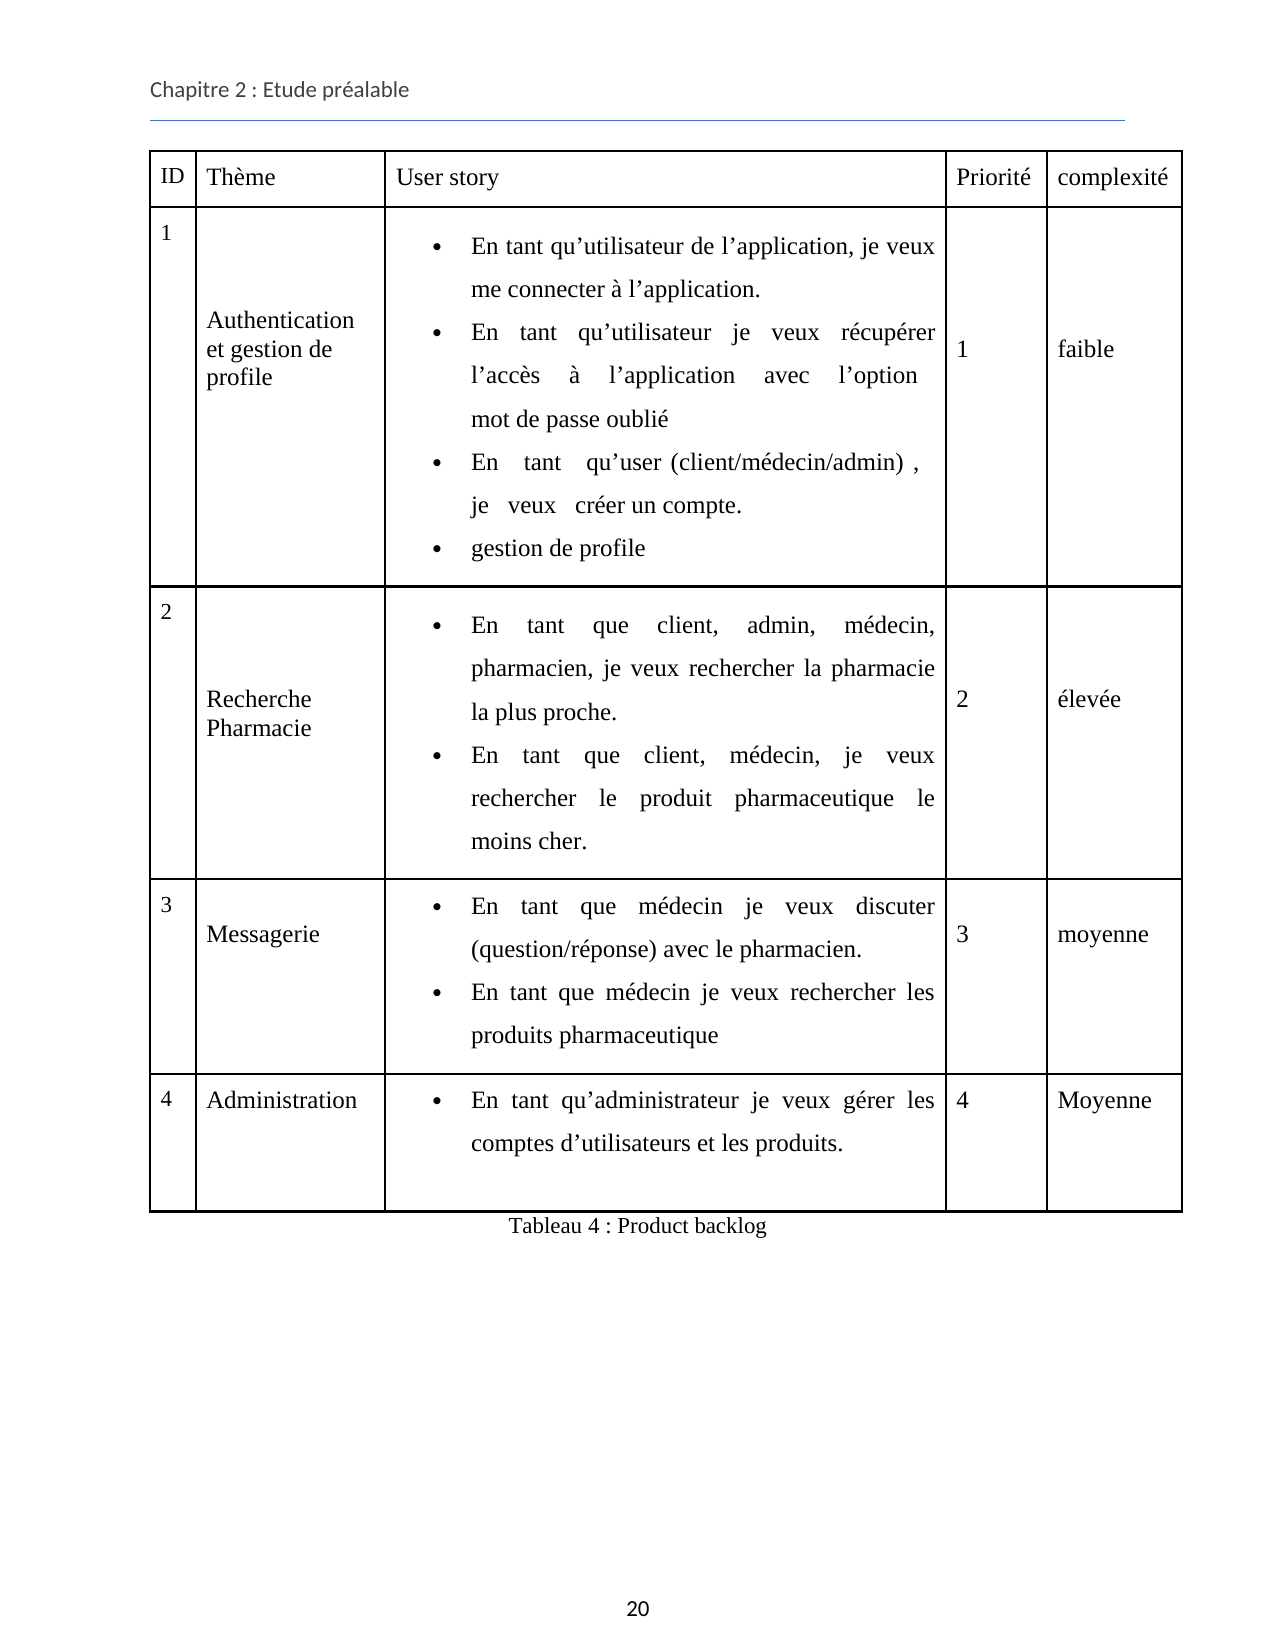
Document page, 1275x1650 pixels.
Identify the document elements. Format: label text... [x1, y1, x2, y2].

table_cell En tant qu’utilisateur de l’application, je veux me connecter à l’application. En tant qu’utilisateur je veux récupérer l’accès à l’application avec l’option mot de passe oublié En tant qu’user (client/médecin/admin) , je veux créer un compte. gestion de profile [386, 208, 945, 585]
table_cell Moyenne [1048, 1075, 1181, 1210]
table_cell 3 [947, 880, 1046, 1072]
table_cell faible [1048, 208, 1181, 585]
table_header ID [151, 152, 195, 206]
table_header User story [386, 152, 945, 206]
table_cell 3 [151, 880, 195, 1072]
table_cell 1 [151, 208, 195, 585]
table_cell En tant que client, admin, médecin, pharmacien, je veux rechercher la pharmacie la plus proche. En tant que client, médecin, je veux rechercher le produit pharmaceutique le moins cher. [386, 588, 945, 878]
table_cell 4 [151, 1075, 195, 1210]
table_cell Authentication et gestion de profile [197, 208, 384, 585]
table_cell Recherche Pharmacie [197, 588, 384, 878]
table_header Priorité [947, 152, 1046, 206]
text Tableau 4 : Product backlog [150, 1213, 1125, 1239]
table_cell 4 [947, 1075, 1046, 1210]
table_cell 2 [947, 588, 1046, 878]
table_cell Messagerie [197, 880, 384, 1072]
table_cell En tant qu’administrateur je veux gérer les comptes d’utilisateurs et les produits. [386, 1075, 945, 1210]
table_header complexité [1048, 152, 1181, 206]
table_cell moyenne [1048, 880, 1181, 1072]
table_cell Administration [197, 1075, 384, 1210]
table_cell 1 [947, 208, 1046, 585]
table_cell 2 [151, 588, 195, 878]
table_cell En tant que médecin je veux discuter (question/réponse) avec le pharmacien. En tant que médecin je veux rechercher les produits pharmaceutique [386, 880, 945, 1072]
table_header Thème [197, 152, 384, 206]
table_cell élevée [1048, 588, 1181, 878]
